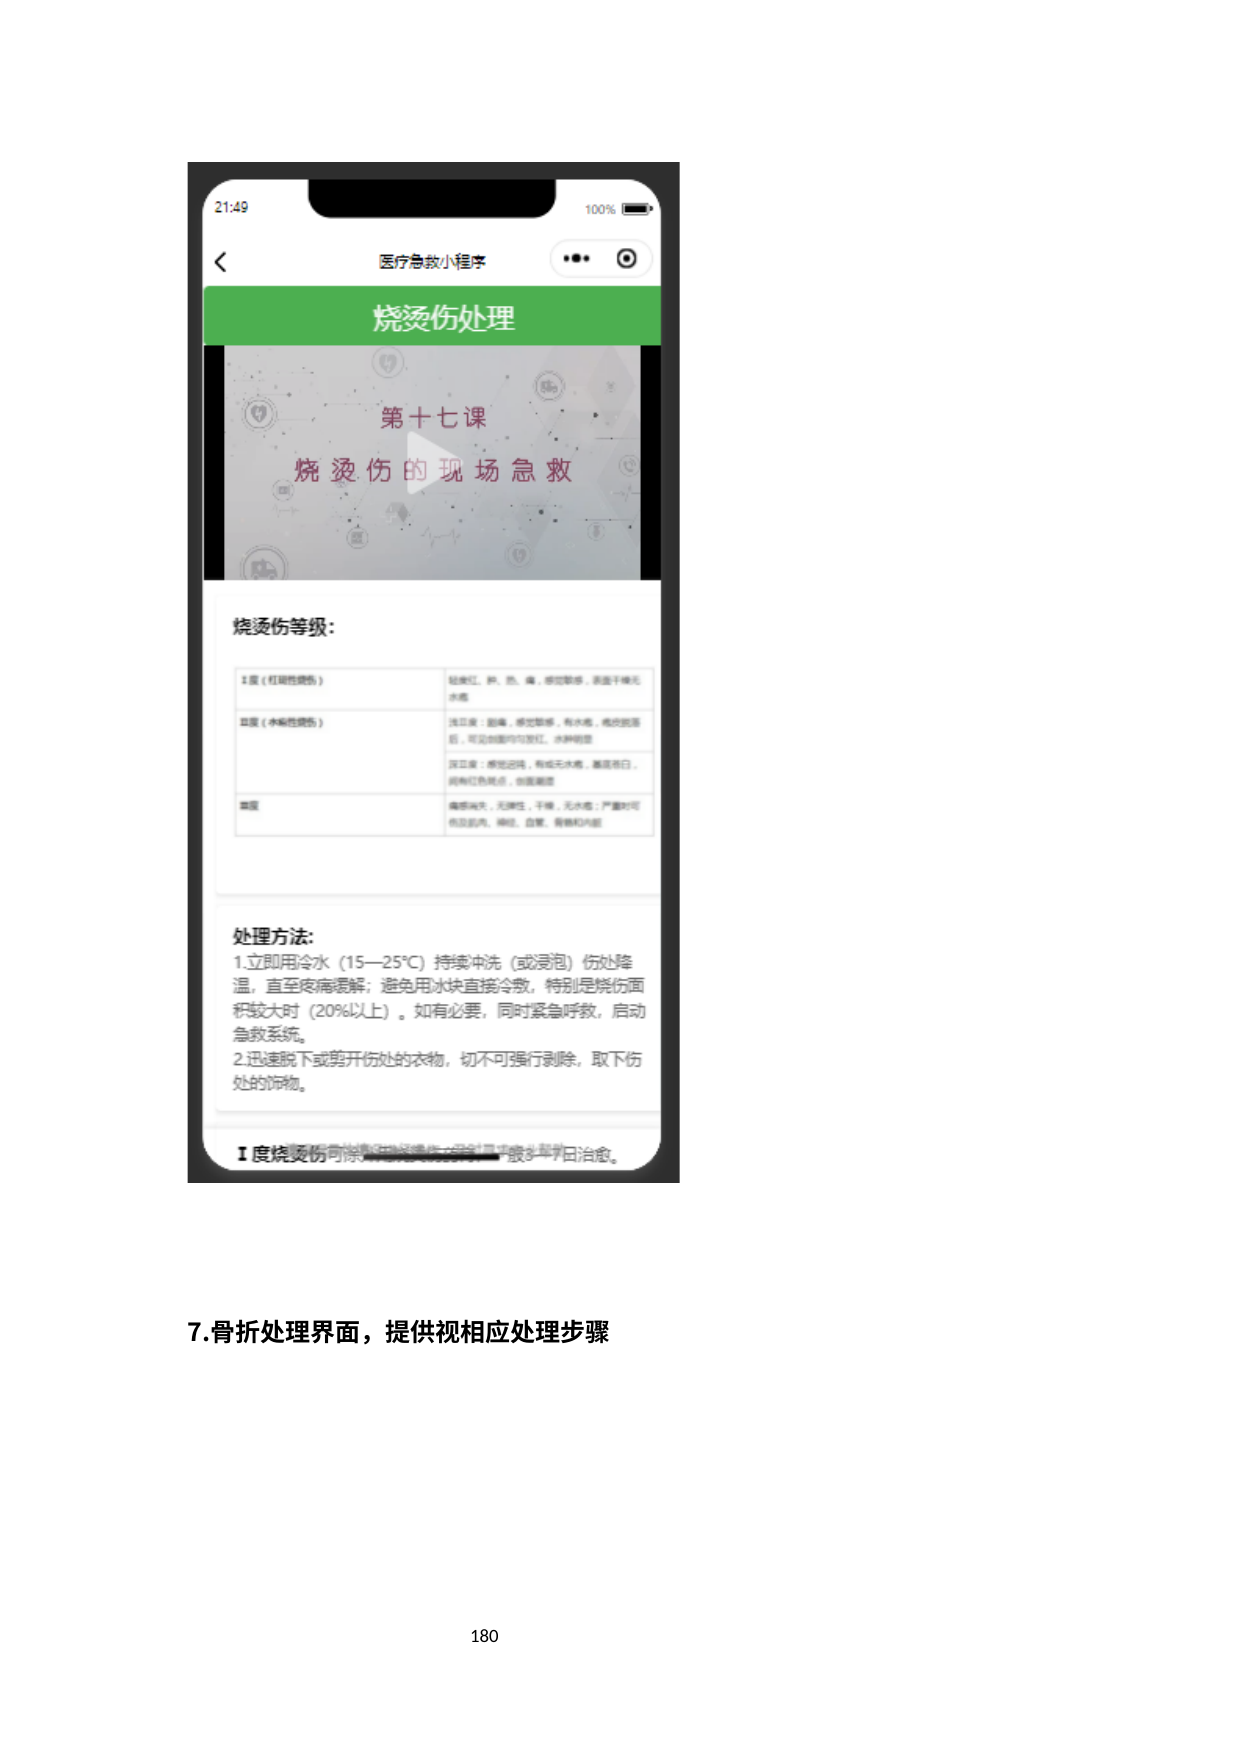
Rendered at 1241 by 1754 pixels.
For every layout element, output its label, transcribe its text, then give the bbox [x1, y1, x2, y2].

picture [187, 162, 680, 1183]
text 7.骨折处理界面，提供视相应处理步骤 [187, 1298, 1053, 1363]
